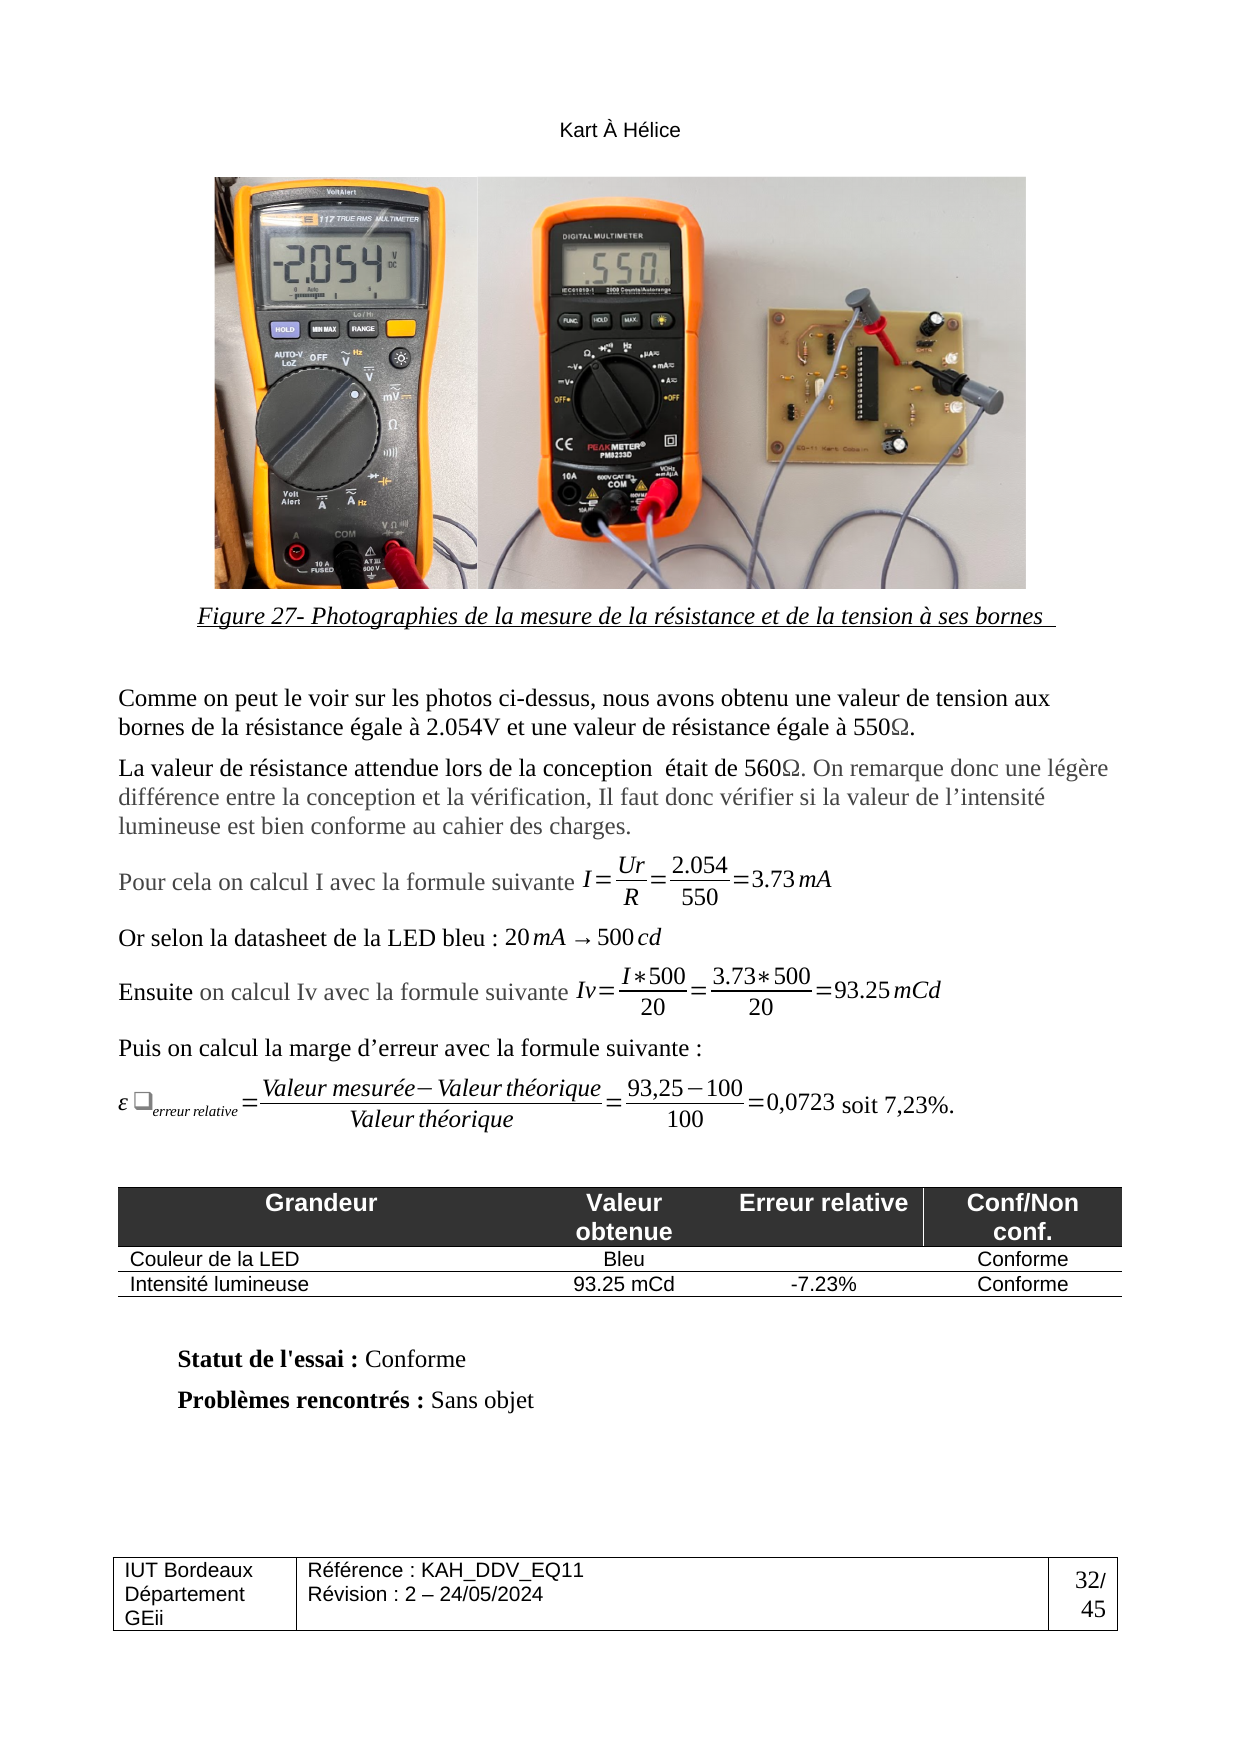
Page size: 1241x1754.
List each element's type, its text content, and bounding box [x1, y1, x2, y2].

text Ensuite on calcul Iv avec la formule suivante [118, 962, 1122, 1021]
text La valeur de résistance attendue lors de la conception était de 560Ω. On remarque donc une légère différence entre la conception et la vérification, Il faut donc vérifier si la valeur de l’intensité lumineuse est bien conforme au cahier des charges. [118, 753, 782, 782]
text Comme on peut le voir sur les photos ci-dessus, nous avons obtenu une valeur de tension aux bornes de la résistance égale à 2.054V et une valeur de résistance égale à 550Ω. [118, 683, 1122, 741]
text Puis on calcul la marge d’erreur avec la formule suivante : [118, 1033, 1122, 1062]
text Statut de l'essai : Conforme [177, 1344, 1122, 1373]
text Pour cela on calcul I avec la formule suivante [118, 852, 1122, 911]
text Or selon la datasheet de la LED bleu : [118, 923, 1122, 952]
picture [214, 177, 477, 589]
text soit 7,23%. [118, 1075, 1122, 1134]
text La valeur de résistance attendue lors de la conception était de 560Ω. On remarque donc une légère différence entre la conception et la vérification, Il faut donc vérifier si la valeur de l’intensité lumineuse est bien conforme au cahier des charges. [632, 753, 1122, 839]
text Figure 27- Photographies de la mesure de la résistance et de la tension à ses bornes [118, 601, 1122, 630]
text Problèmes rencontrés : Sans objet [177, 1385, 1122, 1414]
picture [478, 177, 1025, 589]
